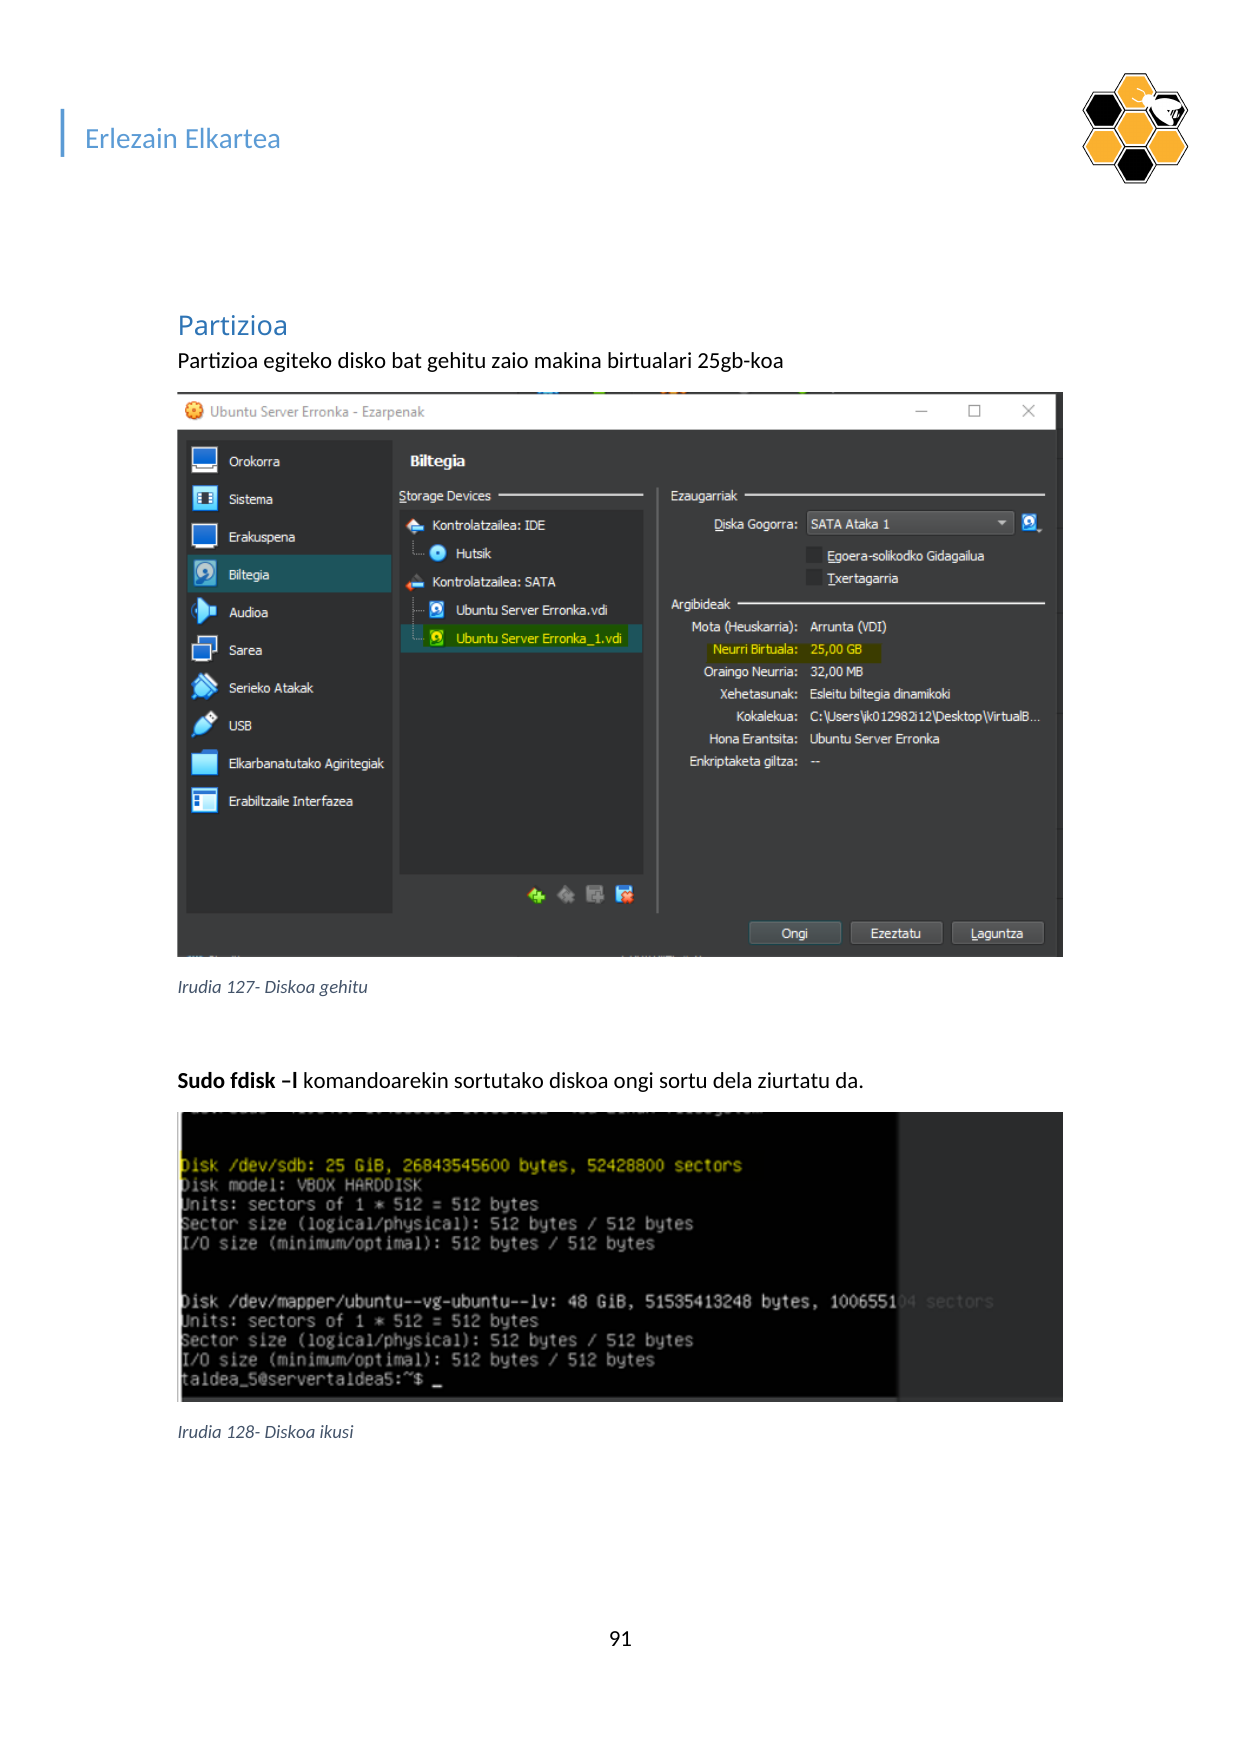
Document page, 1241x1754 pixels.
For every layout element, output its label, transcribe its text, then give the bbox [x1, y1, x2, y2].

picture [1071, 73, 1210, 185]
picture [177, 392, 1063, 957]
picture [177, 1112, 1063, 1402]
text Irudia 127- Diskoa gehitu [177, 975, 1063, 998]
text Partizioa egiteko disko bat gehitu zaio makina birtualari 25gb-koa [177, 346, 1063, 374]
subtitle Partizioa [177, 306, 1063, 343]
text Sudo fdisk –l komandoarekin sortutako diskoa ongi sortu dela ziurtatu da. [177, 1066, 1063, 1094]
text Irudia 128- Diskoa ikusi [177, 1420, 1063, 1443]
